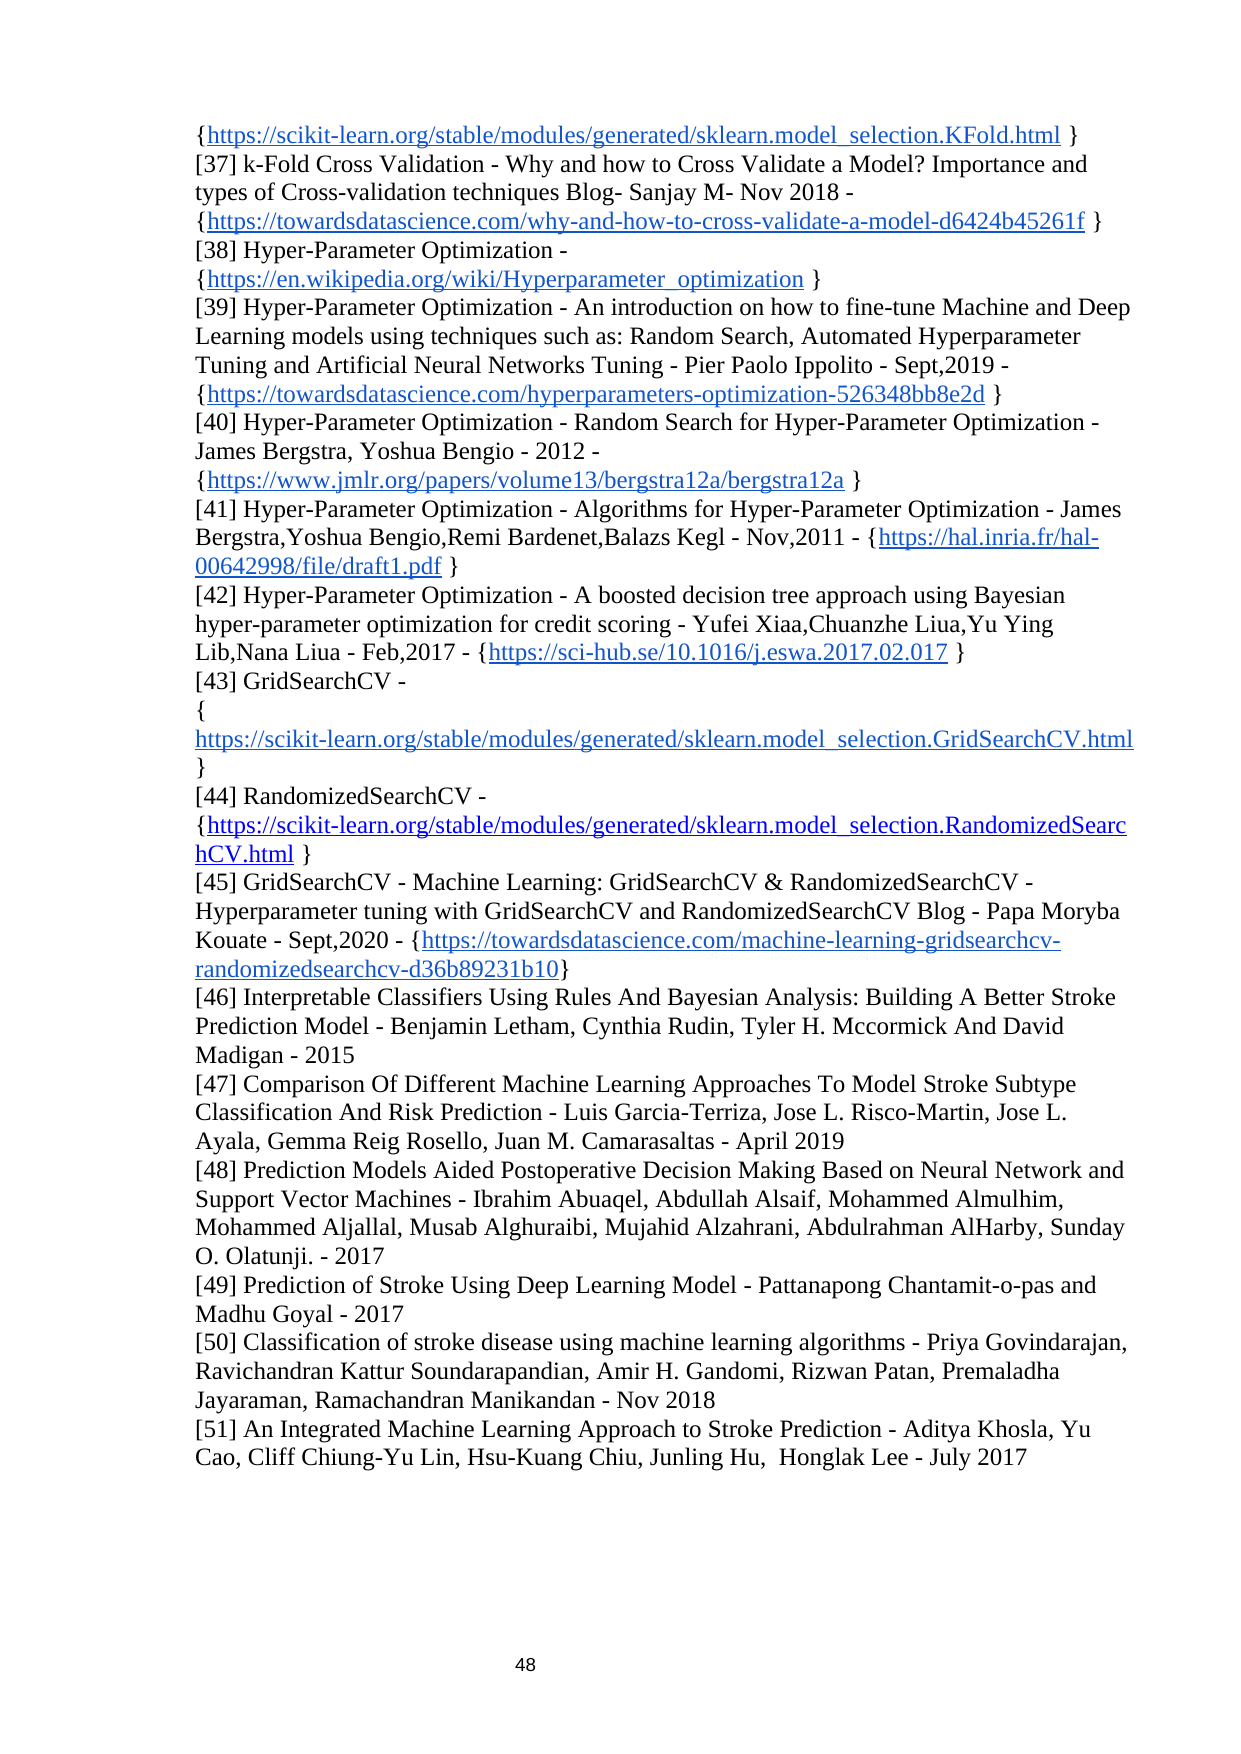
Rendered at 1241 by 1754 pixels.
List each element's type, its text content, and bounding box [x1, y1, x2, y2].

text [47] Comparison Of Different Machine Learning Approaches To Model Stroke Subtype Classification And Risk Prediction - Luis Garcia-Terriza, Jose L. Risco-Martin, Jose L. Ayala, Gemma Reig Rosello, Juan M. Camarasaltas - April 2019 [195, 1069, 1135, 1155]
text [37] k-Fold Cross Validation - Why and how to Cross Validate a Model? Importance and types of Cross-validation techniques Blog- Sanjay M- Nov 2018 - {https://towardsdatascience.com/why-and-how-to-cross-validate-a-model-d6424b45261f } [195, 149, 1135, 235]
text [41] Hyper-Parameter Optimization - Algorithms for Hyper-Parameter Optimization - James Bergstra,Yoshua Bengio,Remi Bardenet,Balazs Kegl - Nov,2011 - {https://hal.inria.fr/hal-00642998/file/draft1.pdf } [195, 494, 1135, 580]
text [50] Classification of stroke disease using machine learning algorithms - Priya Govindarajan, Ravichandran Kattur Soundarapandian, Amir H. Gandomi, Rizwan Patan, Premaladha Jayaraman, Ramachandran Manikandan - Nov 2018 [195, 1327, 1135, 1414]
text [38] Hyper-Parameter Optimization - {https://en.wikipedia.org/wiki/Hyperparameter_optimization } [195, 235, 1135, 292]
text [49] Prediction of Stroke Using Deep Learning Model - Pattanapong Chantamit-o-pas and Madhu Goyal - 2017 [195, 1270, 1135, 1327]
text [48] Prediction Models Aided Postoperative Decision Making Based on Neural Network and Support Vector Machines - Ibrahim Abuaqel, Abdullah Alsaif, Mohammed Almulhim, Mohammed Aljallal, Musab Alghuraibi, Mujahid Alzahrani, Abdulrahman AlHarby, Sunday O. Olatunji. - 2017 [195, 1155, 1135, 1270]
text [42] Hyper-Parameter Optimization - A boosted decision tree approach using Bayesian hyper-parameter optimization for credit scoring - Yufei Xiaa,Chuanzhe Liua,Yu Ying Lib,Nana Liua - Feb,2017 - {https://sci-hub.se/10.1016/j.eswa.2017.02.017 } [195, 580, 1135, 666]
text [40] Hyper-Parameter Optimization - Random Search for Hyper-Parameter Optimization - James Bergstra, Yoshua Bengio - 2012 - {https://www.jmlr.org/papers/volume13/bergstra12a/bergstra12a } [195, 407, 1135, 494]
text [44] RandomizedSearchCV -{https://scikit-learn.org/stable/modules/generated/sklearn.model_selection.RandomizedSearchCV.html } [195, 781, 1135, 867]
text [46] Interpretable Classifiers Using Rules And Bayesian Analysis: Building A Better Stroke Prediction Model - Benjamin Letham, Cynthia Rudin, Tyler H. Mccormick And David Madigan - 2015 [195, 982, 1135, 1069]
text [43] GridSearchCV - {https://scikit-learn.org/stable/modules/generated/sklearn.model_selection.GridSearchCV.html } [195, 666, 1135, 781]
text [45] GridSearchCV - Machine Learning: GridSearchCV & RandomizedSearchCV - Hyperparameter tuning with GridSearchCV and RandomizedSearchCV Blog - Papa Moryba Kouate - Sept,2020 - {https://towardsdatascience.com/machine-learning-gridsearchcv-randomizedsearchcv-d36b89231b10} [195, 867, 1135, 982]
text [39] Hyper-Parameter Optimization - An introduction on how to fine-tune Machine and Deep Learning models using techniques such as: Random Search, Automated Hyperparameter Tuning and Artificial Neural Networks Tuning - Pier Paolo Ippolito - Sept,2019 - {https://towardsdatascience.com/hyperparameters-optimization-526348bb8e2d } [195, 292, 1135, 407]
text [51] An Integrated Machine Learning Approach to Stroke Prediction - Aditya Khosla, Yu Cao, Cliff Chiung-Yu Lin, Hsu-Kuang Chiu, Junling Hu, Honglak Lee - July 2017 [195, 1414, 1135, 1471]
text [195, 120, 1135, 149]
